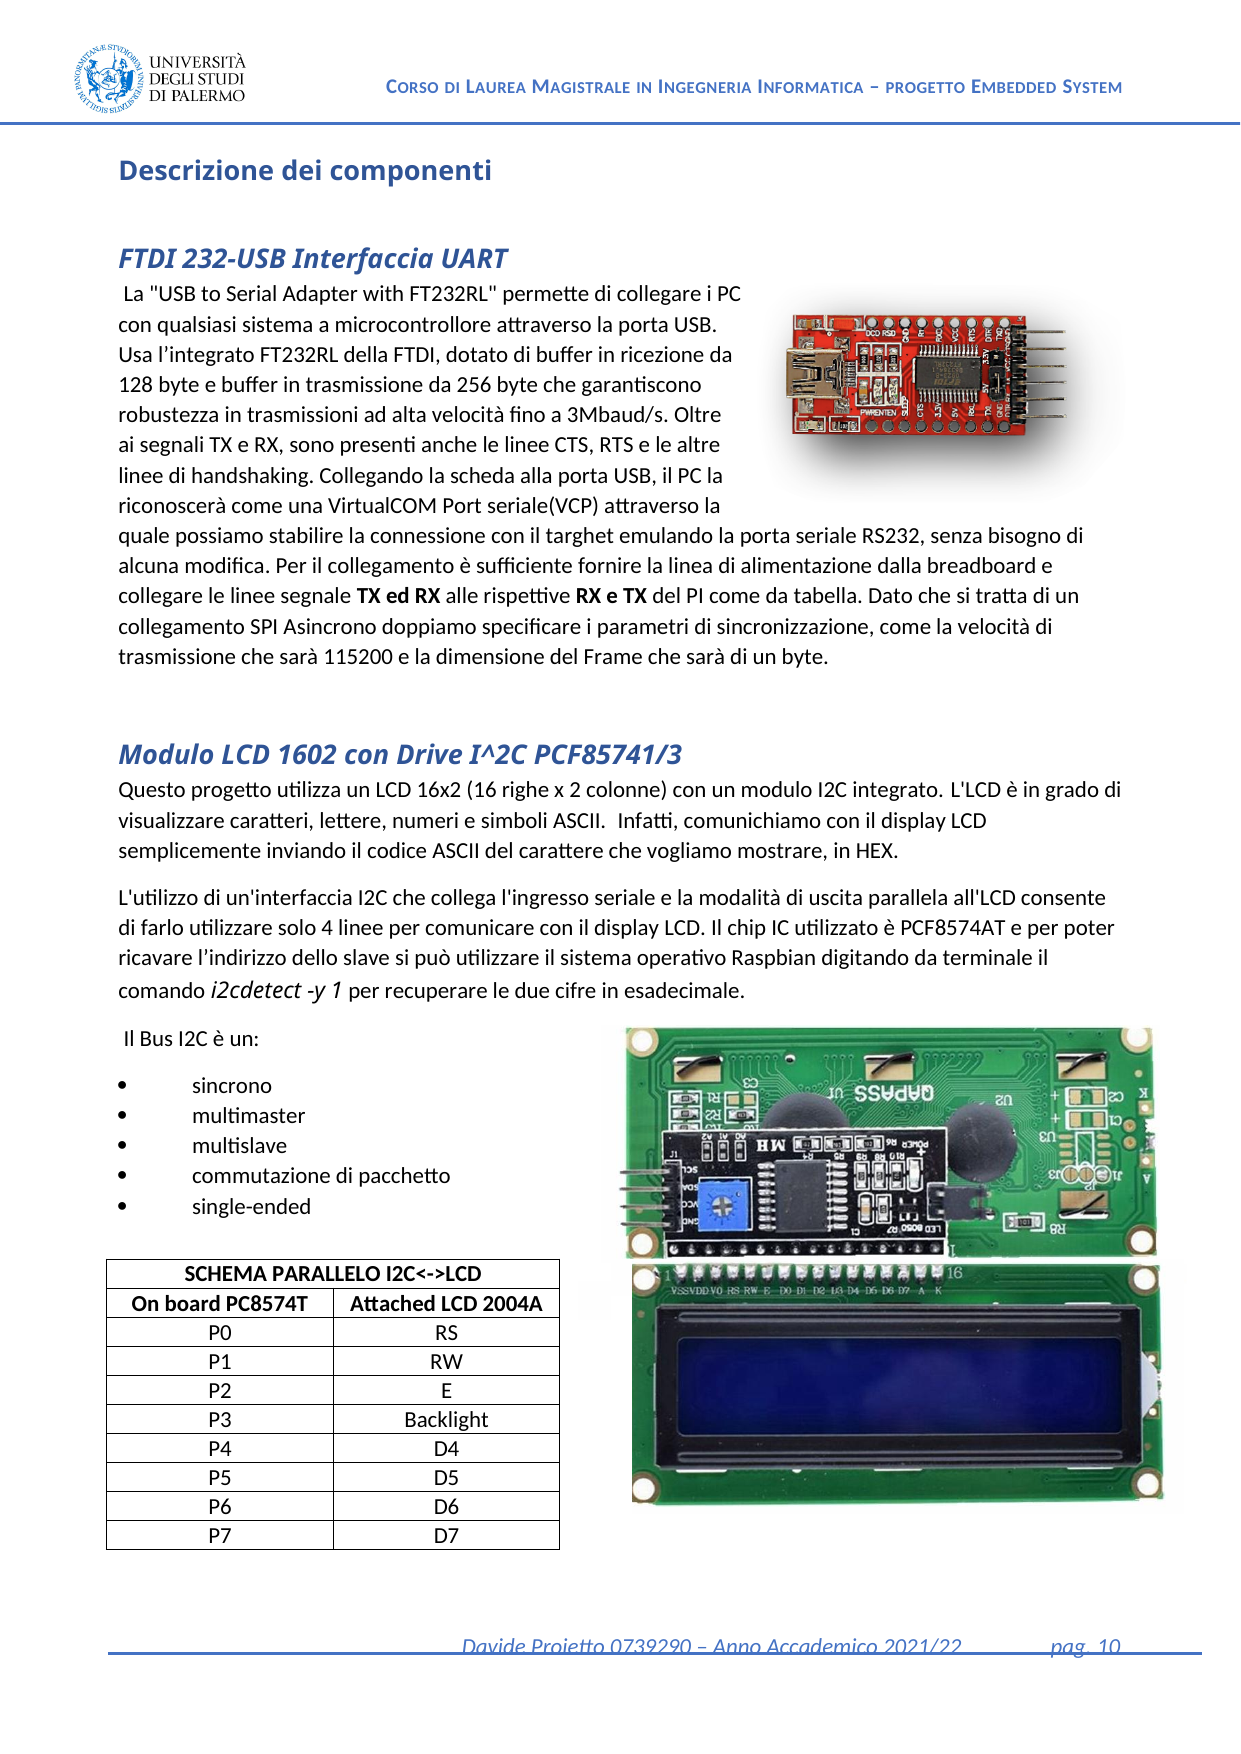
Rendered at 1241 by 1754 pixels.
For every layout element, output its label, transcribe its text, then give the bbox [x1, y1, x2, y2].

table_cell P4 [107, 1434, 333, 1462]
table_cell E [334, 1376, 559, 1404]
table_cell P5 [107, 1463, 333, 1491]
table_header SCHEMA PARALLELO I2C<->LCD [107, 1260, 559, 1288]
table_cell P7 [107, 1521, 333, 1549]
text L'utilizzo di un'interfaccia I2C che collega l'ingresso seriale e la modalità di uscita parallela all'LCD consente di farlo utilizzare solo 4 linee per comunicare con il display LCD. Il chip IC utilizzato è PCF8574AT e per poter ricavare l’indirizzo dello slave si può utilizzare il sistema operativo Raspbian digitando da terminale il comando i2cdetect -y 1 per recuperare le due cifre in esadecimale. [118, 883, 1122, 1005]
picture [72, 41, 252, 117]
list multislave [118, 1131, 577, 1159]
table_cell P2 [107, 1376, 333, 1404]
table_cell P1 [107, 1347, 333, 1375]
picture [577, 1025, 1187, 1522]
text Questo progetto utilizza un LCD 16x2 (16 righe x 2 colonne) con un modulo I2C integrato. L'LCD è in grado di visualizzare caratteri, lettere, numeri e simboli ASCII. Infatti, comunichiamo con il display LCD semplicemente inviando il codice ASCII del carattere che vogliamo mostrare, in HEX. [118, 776, 1122, 864]
table_cell D6 [334, 1492, 559, 1520]
table_cell D7 [334, 1521, 559, 1549]
subtitle FTDI 232-USB Interfaccia UART [118, 240, 1122, 277]
table_cell On board PC8574T [107, 1289, 333, 1317]
list single-ended [118, 1192, 577, 1220]
table_cell D4 [334, 1434, 559, 1462]
table_cell Backlight [334, 1405, 559, 1433]
table_cell RS [334, 1318, 559, 1346]
list multimaster [118, 1101, 577, 1129]
table_cell P3 [107, 1405, 333, 1433]
list commutazione di pacchetto [118, 1162, 577, 1190]
text Il Bus I2C è un: [118, 1024, 1122, 1052]
list sincrono [118, 1071, 577, 1099]
picture [754, 282, 1127, 502]
table_cell P6 [107, 1492, 333, 1520]
text La "USB to Serial Adapter with FT232RL" permette di collegare i PC con qualsiasi sistema a microcontrollore attraverso la porta USB. Usa l’integrato FT232RL della FTDI, dotato di buffer in ricezione da 128 byte e buffer in trasmissione da 256 byte che garantiscono robustezza in trasmissioni ad alta velocità fino a 3Mbaud/s. Oltre ai segnali TX e RX, sono presenti anche le linee CTS, RTS e le altre linee di handshaking. Collegando la scheda alla porta USB, il PC la riconoscerà come una VirtualCOM Port seriale(VCP) attraverso la quale possiamo stabilire la connessione con il targhet emulando la porta seriale RS232, senza bisogno di alcuna modifica. Per il collegamento è sufficiente fornire la linea di alimentazione dalla breadboard e collegare le linee segnale TX ed RX alle rispettive RX e TX del PI come da tabella. Dato che si tratta di un collegamento SPI Asincrono doppiamo specificare i parametri di sincronizzazione, come la velocità di trasmissione che sarà 115200 e la dimensione del Frame che sarà di un byte. [118, 279, 1122, 670]
table_cell D5 [334, 1463, 559, 1491]
subtitle Modulo LCD 1602 con Drive I^2C PCF85741/3 [118, 736, 1122, 773]
table_cell Attached LCD 2004A [334, 1289, 559, 1317]
table_cell P0 [107, 1318, 333, 1346]
table_cell RW [334, 1347, 559, 1375]
subtitle Descrizione dei componenti [118, 152, 1122, 189]
